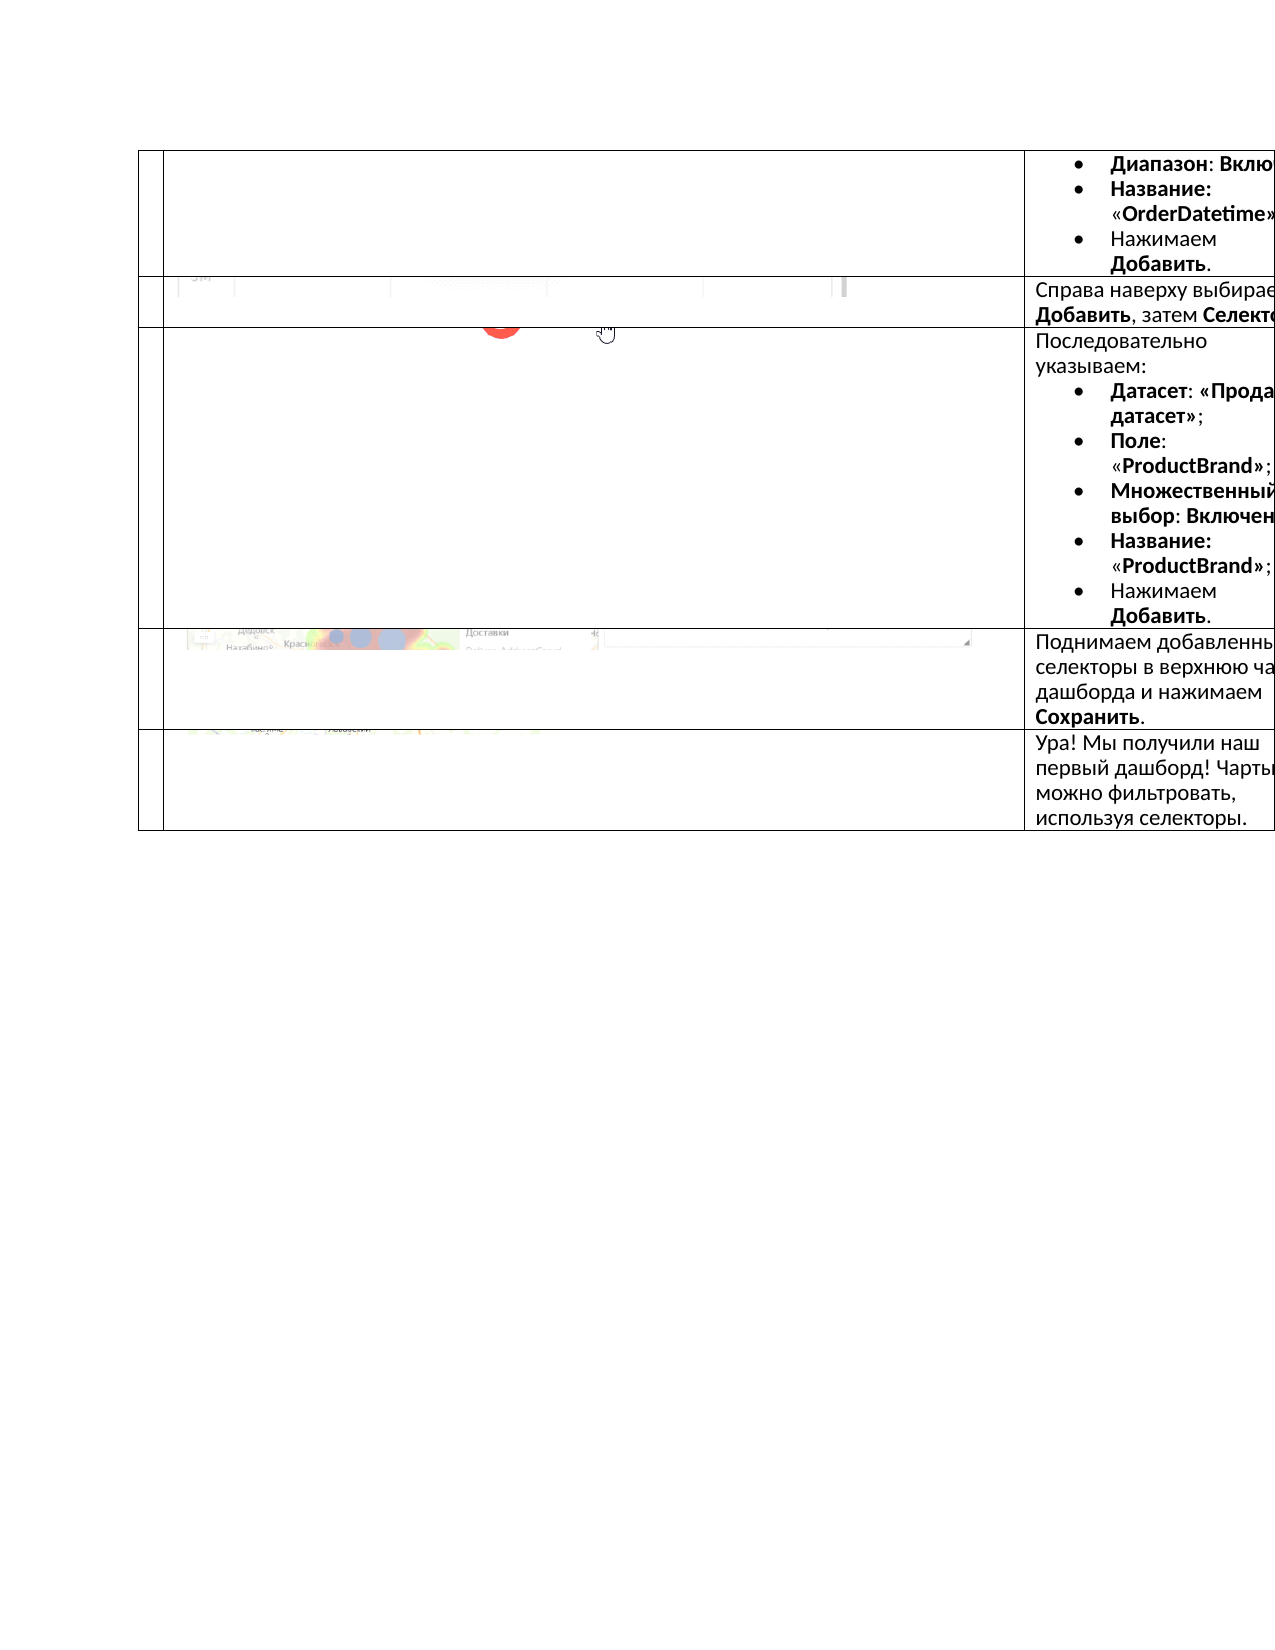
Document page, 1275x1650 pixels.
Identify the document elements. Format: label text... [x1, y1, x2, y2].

table_cell [139, 629, 163, 729]
table_cell [164, 151, 1024, 276]
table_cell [1025, 151, 1274, 276]
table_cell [1025, 277, 1274, 327]
table_cell [164, 277, 1024, 327]
table_cell Последовательно указываем: Датасет: «Продажи датасет»; Поле: «ProductBrand»; Множественный выбор: Включен; Название: «ProductBrand»; Нажимаем Добавить. [1025, 328, 1274, 628]
table_cell [164, 328, 1024, 628]
table_cell [164, 730, 1024, 830]
table_cell [139, 151, 163, 276]
table_cell [139, 730, 163, 830]
table_cell Поднимаем добавленные селекторы в верхнюю часть дашборда и нажимаем Сохранить. [1025, 629, 1274, 729]
table_cell [139, 328, 163, 628]
table_cell [164, 629, 1024, 729]
table_cell [139, 277, 163, 327]
table_cell Ура! Мы получили наш первый дашборд! Чарты можно фильтровать, используя селекторы. [1025, 730, 1274, 830]
